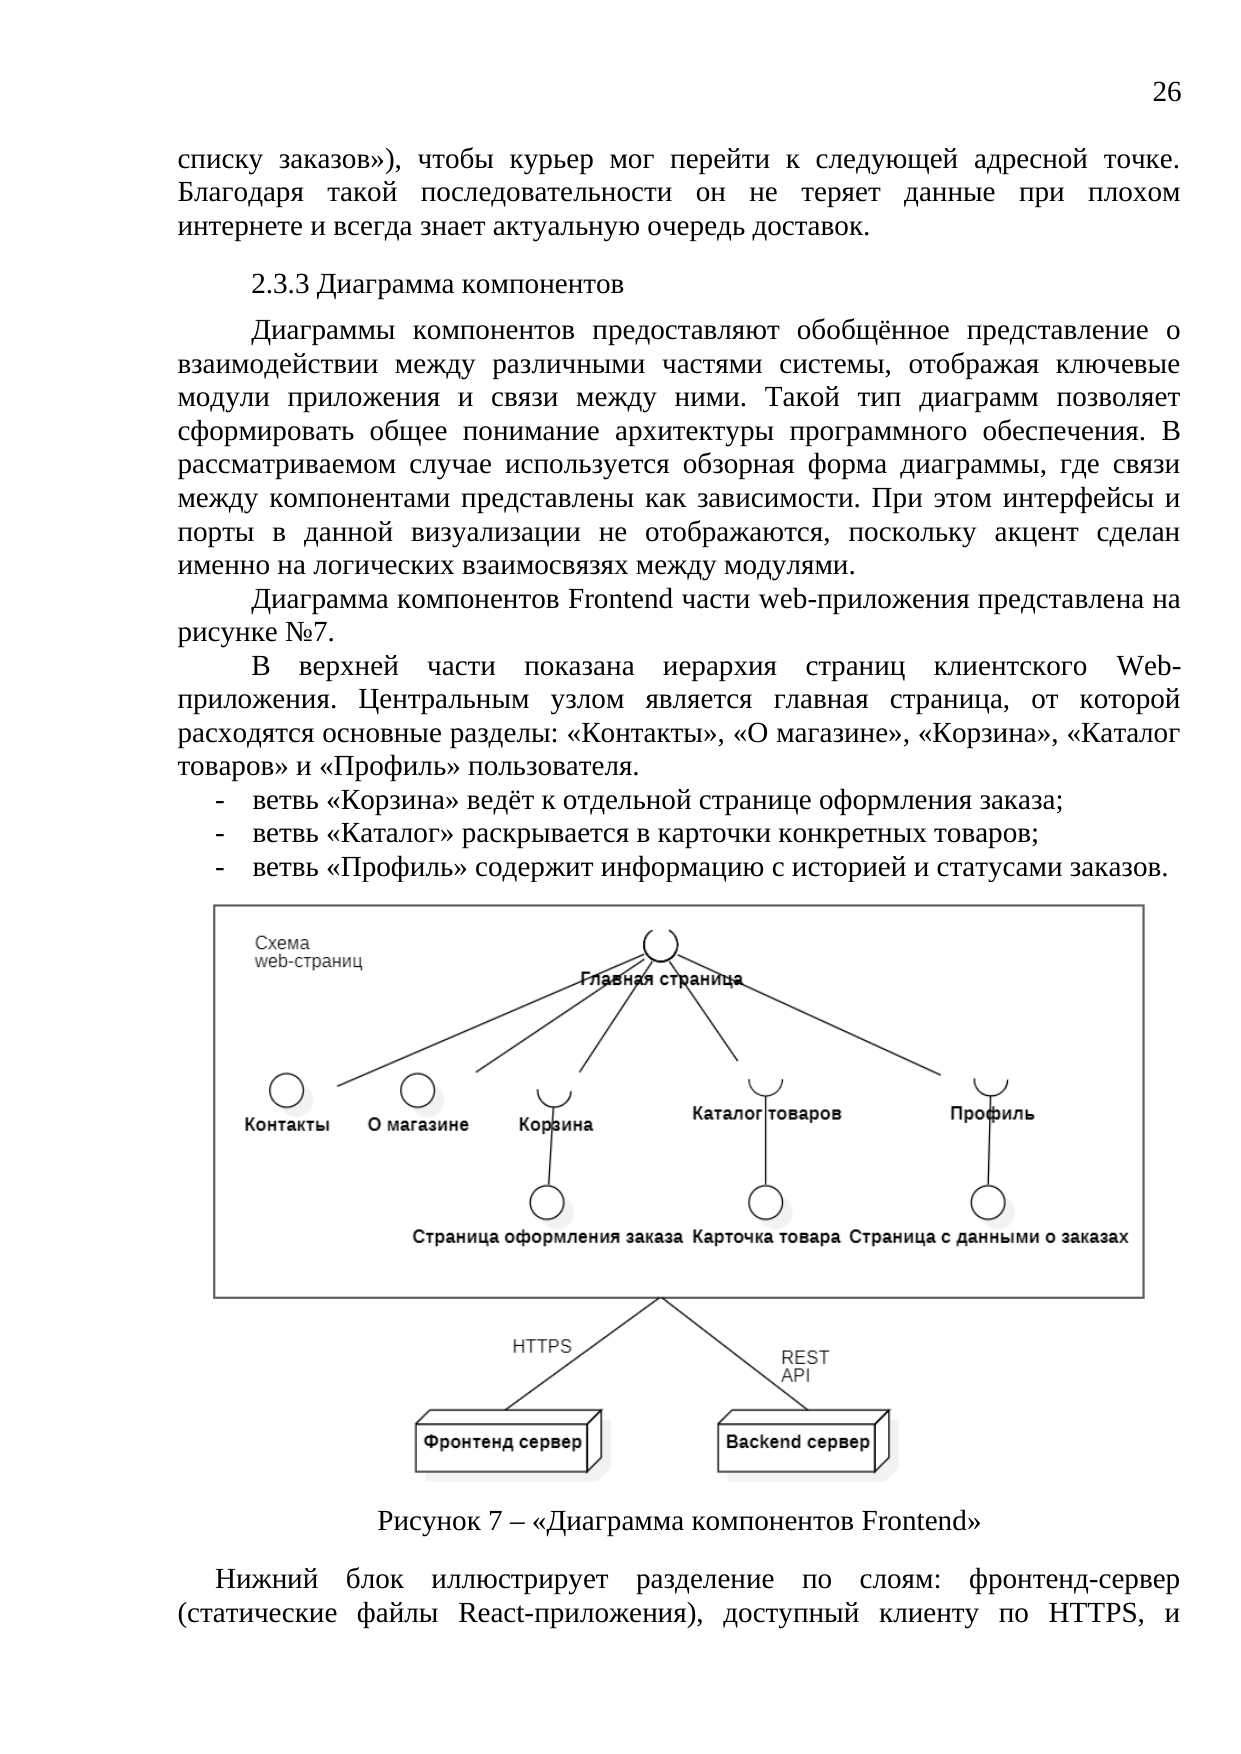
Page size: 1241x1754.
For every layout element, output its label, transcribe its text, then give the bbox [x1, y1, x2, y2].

text Диаграммы компонентов предоставляют обобщённое представление о взаимодействии между различными частями системы, отображая ключевые модули приложения и связи между ними. Такой тип диаграмм позволяет сформировать общее понимание архитектуры программного обеспечения. В рассматриваемом случае используется обзорная форма диаграммы, где связи между компонентами представлены как зависимости. При этом интерфейсы и порты в данной визуализации не отображаются, поскольку акцент сделан именно на логических взаимосвязях между модулями. [177, 312, 1181, 581]
picture [193, 882, 1166, 1503]
list ветвь «Профиль» содержит информацию с историей и статусами заказов. [215, 849, 1181, 883]
list Рисунок 7 – «Диаграмма компонентов Frontend» [177, 1503, 1181, 1536]
list ветвь «Корзина» ведёт к отдельной странице оформления заказа; [215, 782, 1181, 816]
list ветвь «Каталог» раскрывается в карточки конкретных товаров; [215, 816, 1181, 849]
text Диаграмма компонентов Frontend части web-приложения представлена на рисунке №7. [177, 581, 1181, 648]
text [177, 141, 1181, 241]
text В верхней части показана иерархия страниц клиентского Web-приложения. Центральным узлом является главная страница, от которой расходятся основные разделы: «Контакты», «О магазине», «Корзина», «Каталог товаров» и «Профиль» пользователя. [177, 648, 1181, 782]
subtitle 2.3.3 Диаграмма компонентов [177, 266, 1181, 300]
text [177, 1561, 1181, 1628]
